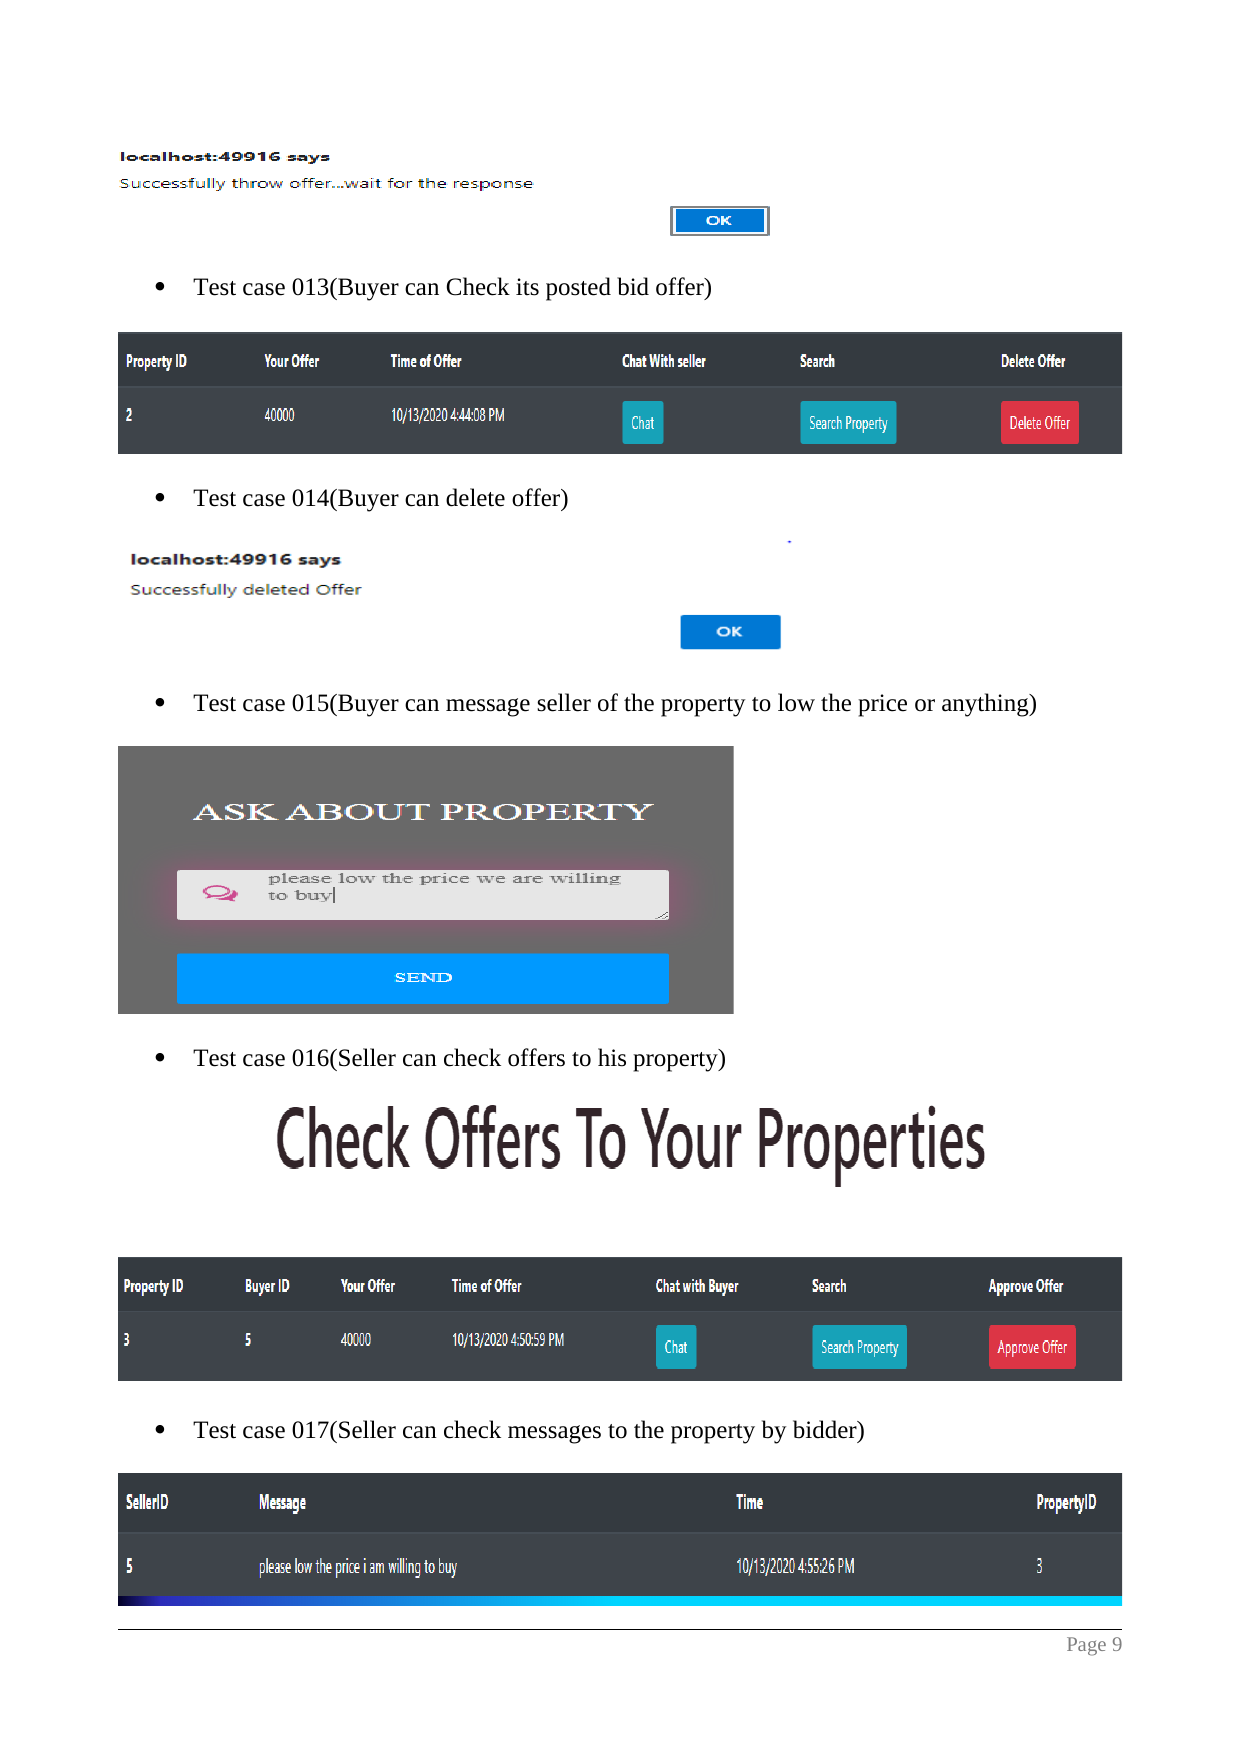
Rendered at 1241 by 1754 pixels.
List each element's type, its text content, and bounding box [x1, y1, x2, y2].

list Test case 017(Seller can check messages to the property by bidder) [156, 1416, 1122, 1444]
list Test case 016(Seller can check offers to his property) [156, 1043, 1122, 1072]
picture [118, 540, 792, 660]
picture [118, 140, 786, 243]
list Test case 013(Buyer can Check its posted bid offer) [156, 272, 1122, 300]
list Test case 015(Buyer can message seller of the property to low the price or anything) [156, 688, 1122, 717]
picture [118, 1473, 1123, 1606]
picture [118, 746, 734, 1014]
picture [118, 1100, 1123, 1387]
list Test case 014(Buyer can delete offer) [156, 483, 1122, 511]
picture [118, 329, 1123, 454]
